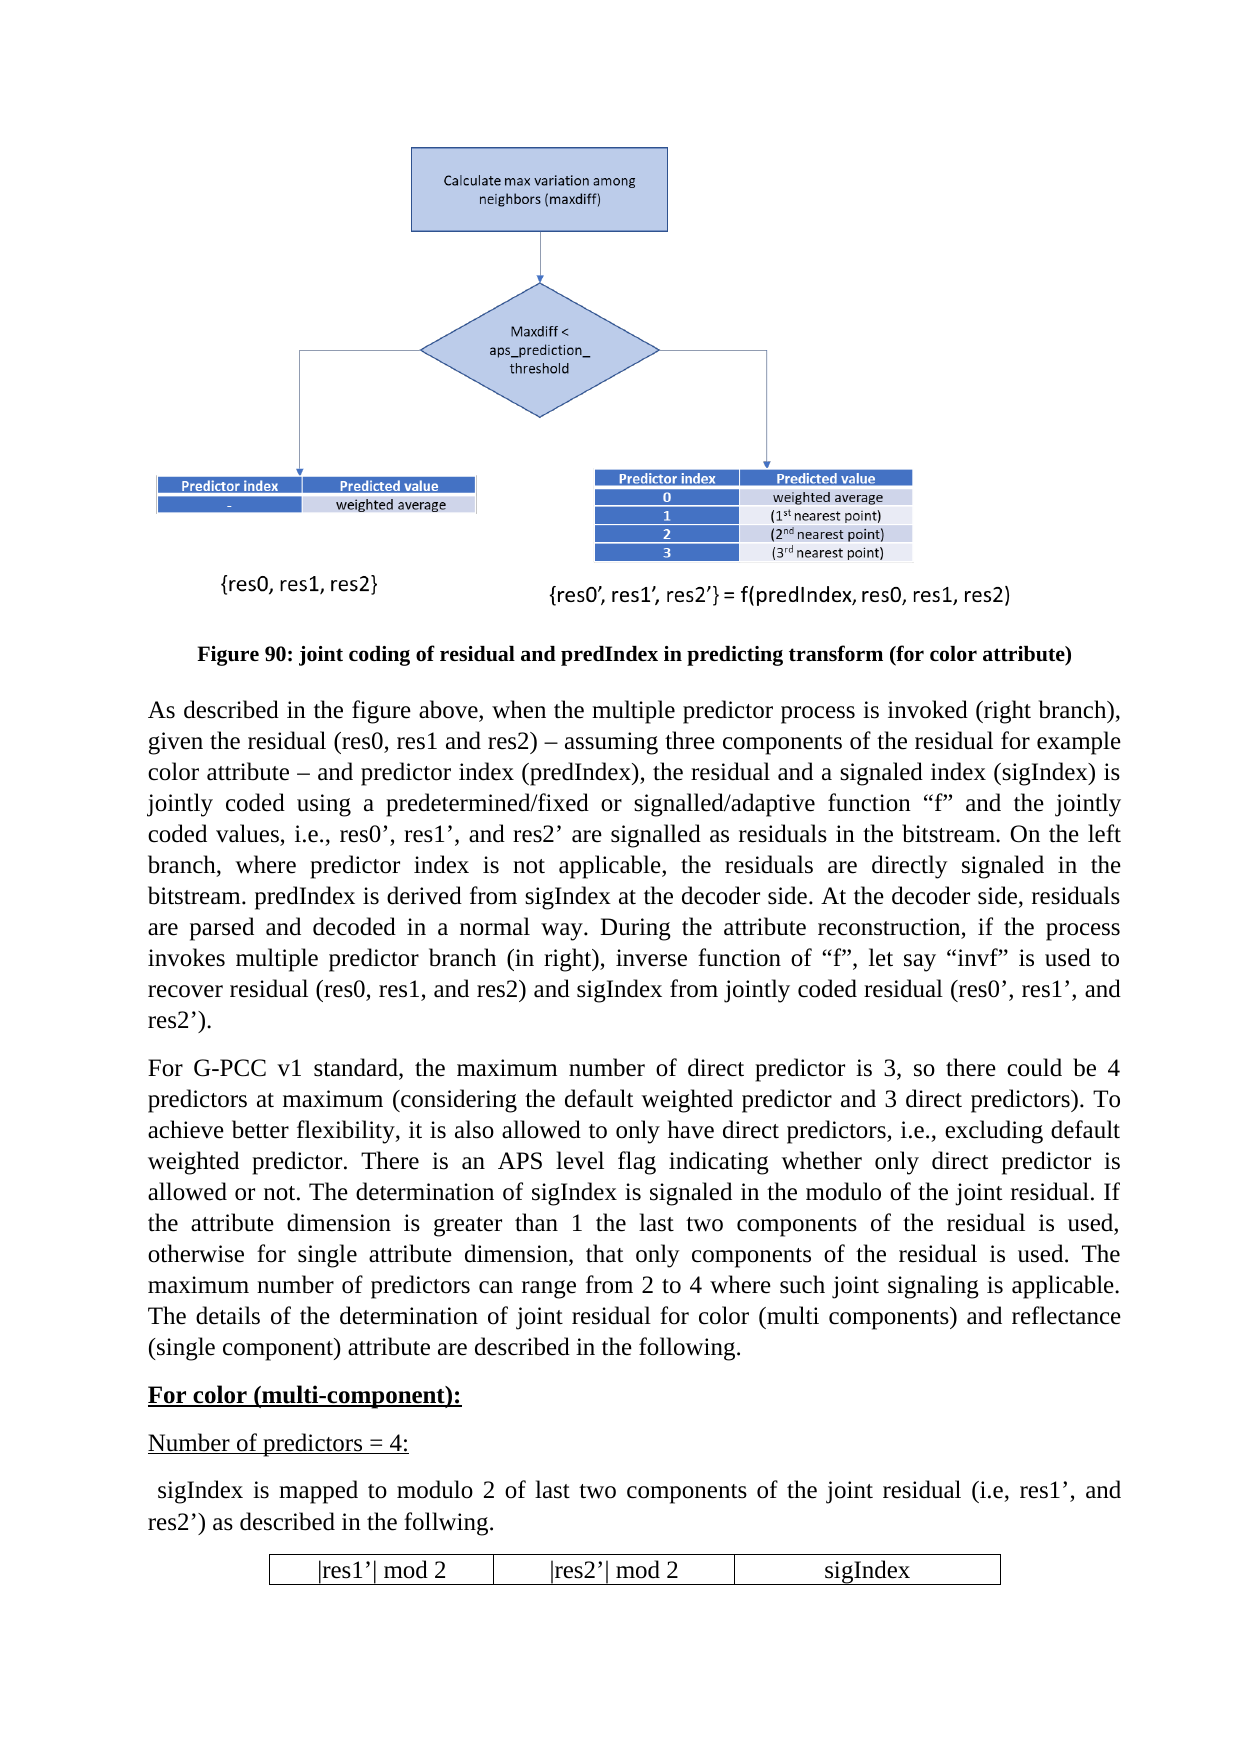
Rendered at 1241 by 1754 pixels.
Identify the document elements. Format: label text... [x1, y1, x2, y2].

text As described in the figure above, when the multiple predictor process is invoked (right branch), given the residual (res0, res1 and res2) – assuming three components of the residual for example color attribute – and predictor index (predIndex), the residual and a signaled index (sigIndex) is jointly coded using a predetermined/fixed or signalled/adaptive function “f” and the jointly coded values, i.e., res0’, res1’, and res2’ are signalled as residuals in the bitstream. On the left branch, where predictor index is not applicable, the residuals are directly signaled in the bitstream. predIndex is derived from sigIndex at the decoder side. At the decoder side, residuals are parsed and decoded in a normal way. During the attribute reconstruction, if the process invokes multiple predictor branch (in right), inverse function of “f”, let say “invf” is used to recover residual (res0, res1, and res2) and sigIndex from jointly coded residual (res0’, res1’, and res2’). [148, 695, 1122, 1034]
picture [147, 147, 1078, 622]
text Number of predictors = 4: [148, 1428, 1122, 1457]
text For G-PCC v1 standard, the maximum number of direct predictor is 3, so there could be 4 predictors at maximum (considering the default weighted predictor and 3 direct predictors). To achieve better flexibility, it is also allowed to only have direct predictors, i.e., excluding default weighted predictor. There is an APS level flag indicating whether only direct predictor is allowed or not. The determination of sigIndex is signaled in the modulo of the joint residual. If the attribute dimension is greater than 1 the last two components of the residual is used, otherwise for single attribute dimension, that only components of the residual is used. The maximum number of predictors can range from 2 to 4 where such joint signaling is applicable. The details of the determination of joint residual for color (multi components) and reflectance (single component) attribute are described in the following. [148, 1053, 1122, 1361]
table_header |res1’| mod 2 [270, 1555, 493, 1584]
text sigIndex is mapped to modulo 2 of last two components of the joint residual (i.e, res1’, and res2’) as described in the follwing. [148, 1476, 1122, 1535]
text For color (multi-component): [148, 1380, 1122, 1409]
table_header |res2’| mod 2 [494, 1555, 734, 1584]
table_header sigIndex [735, 1555, 1000, 1584]
